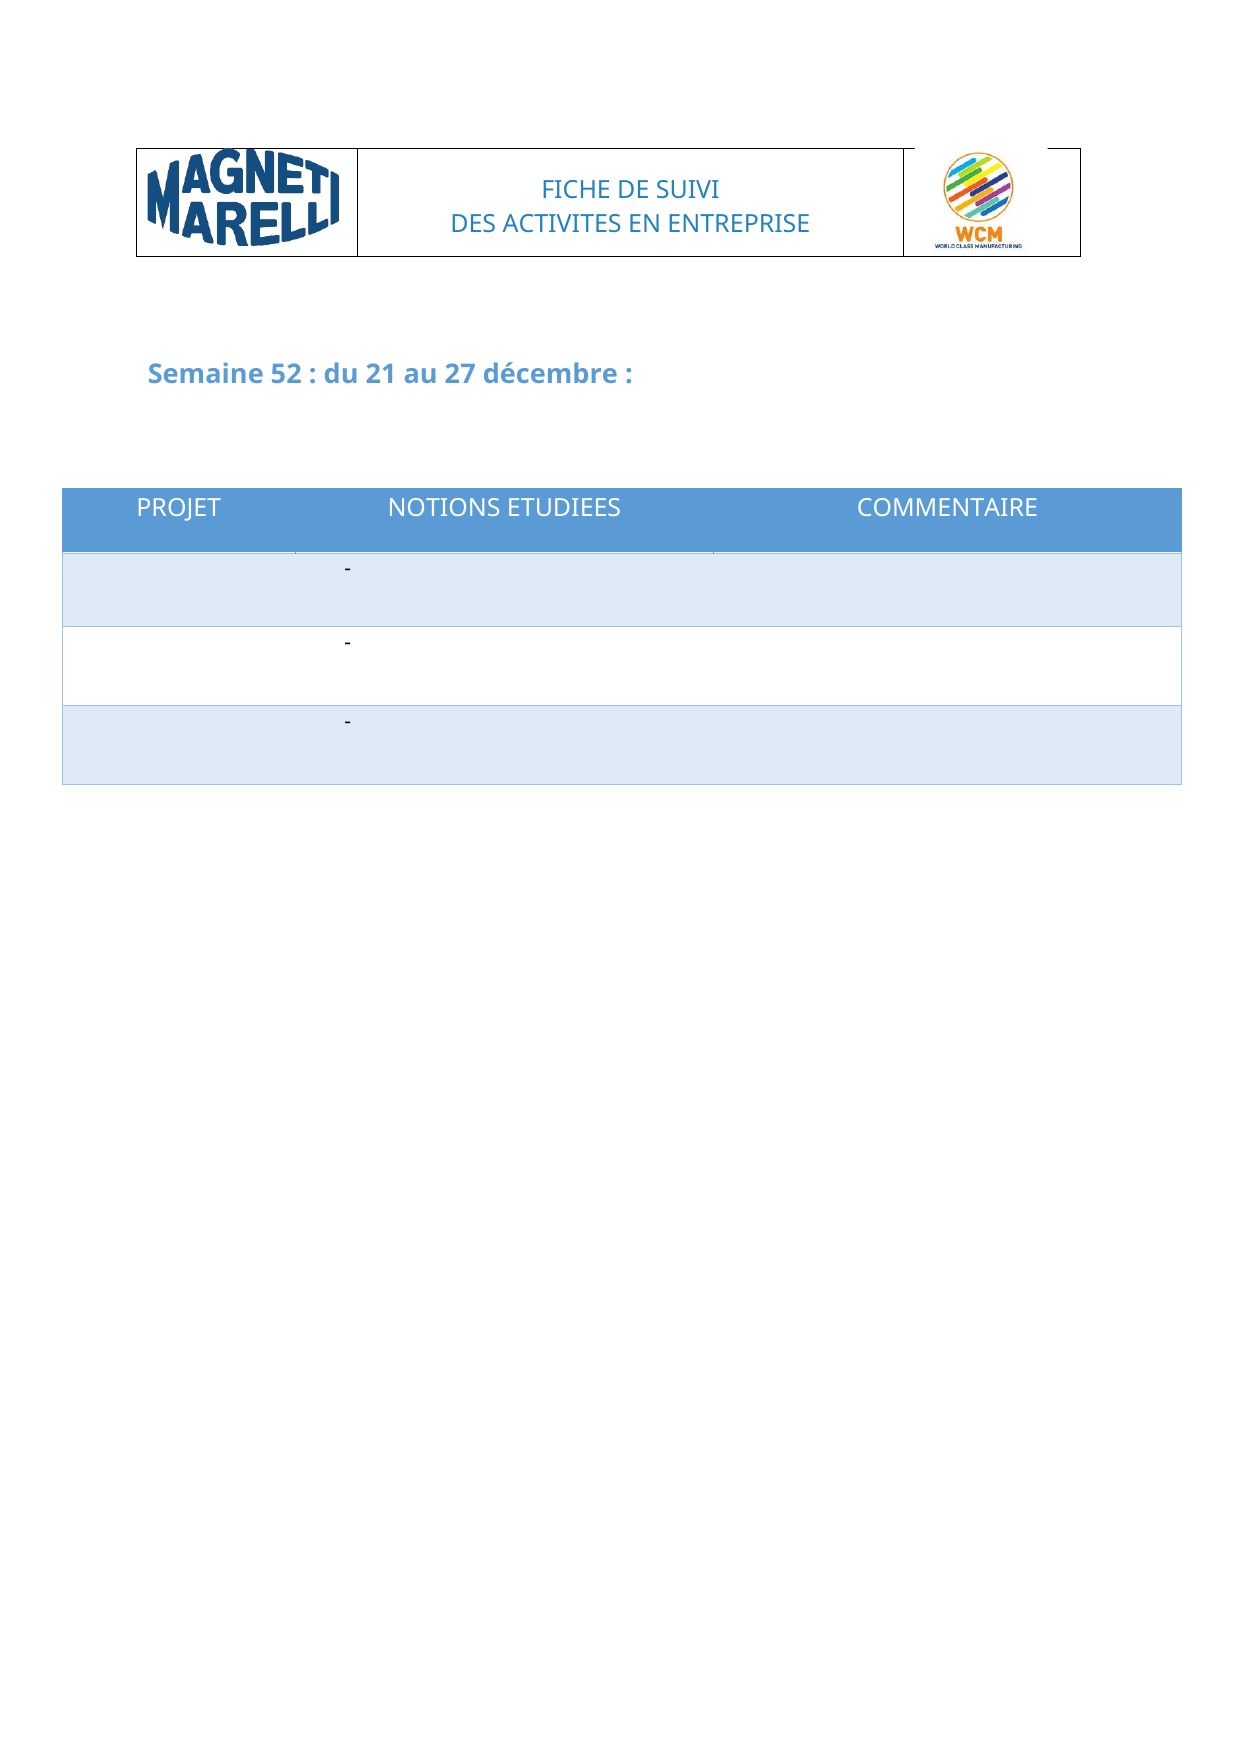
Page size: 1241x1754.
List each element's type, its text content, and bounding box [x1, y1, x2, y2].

table_cell [63, 554, 295, 626]
table_cell [713, 554, 1181, 626]
picture [914, 148, 1048, 256]
table_cell [295, 706, 713, 784]
table_header FICHE DE SUIVI DES ACTIVITES EN ENTREPRISE [358, 149, 903, 256]
table_cell [295, 554, 713, 626]
table_header [1048, 149, 1080, 256]
table_cell [713, 706, 1181, 784]
table_cell [295, 627, 713, 705]
table_header [137, 149, 357, 256]
table_header COMMENTAIRE [714, 489, 1181, 552]
table_header [904, 149, 914, 256]
table_header PROJET [63, 489, 295, 552]
picture [147, 148, 339, 246]
subtitle Semaine 52 : du 21 au 27 décembre : [148, 354, 1093, 391]
table_cell [63, 627, 295, 705]
table_cell [713, 627, 1181, 705]
table_cell [63, 706, 295, 784]
table_header NOTIONS ETUDIEES [296, 489, 713, 552]
